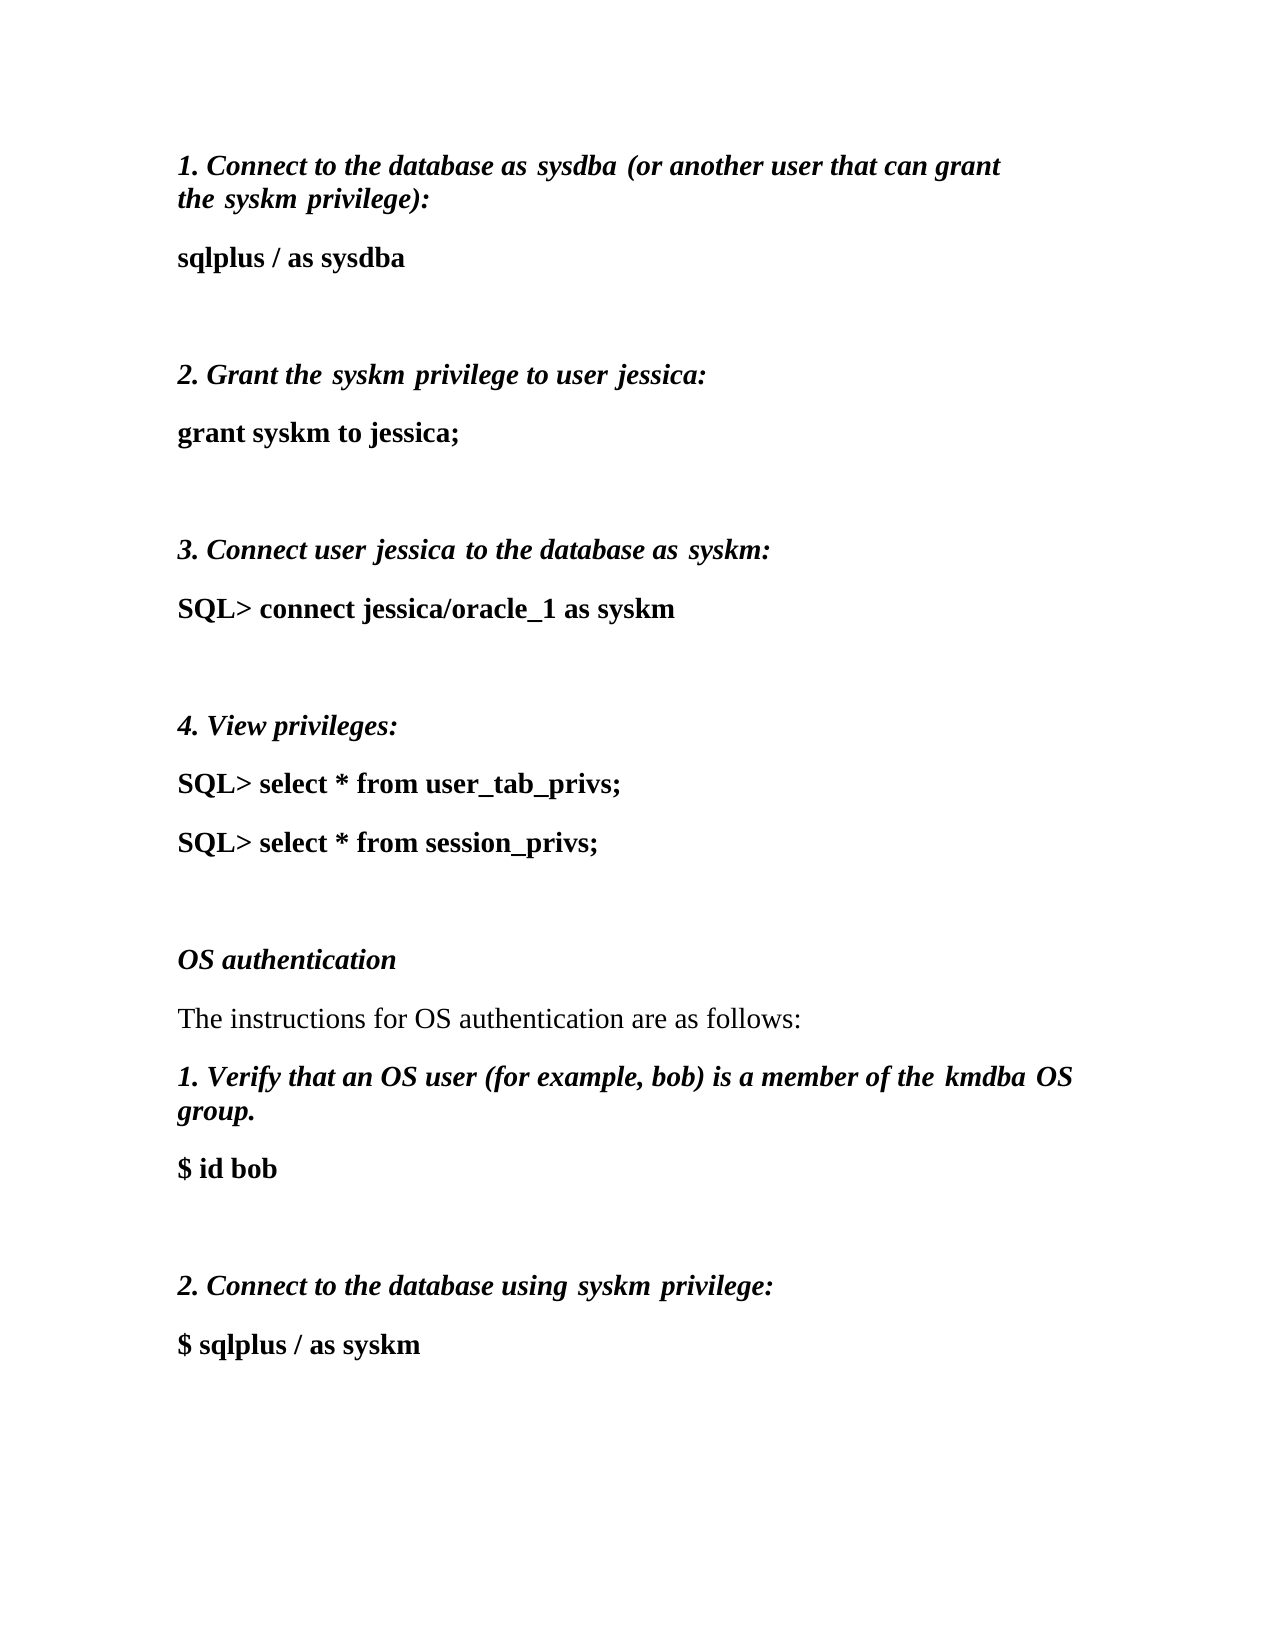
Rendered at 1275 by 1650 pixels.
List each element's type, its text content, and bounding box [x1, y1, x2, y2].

text The instructions for OS authentication are as follows: [177, 1001, 1098, 1034]
text $ id bob [177, 1151, 1098, 1185]
text 4. View privileges: [177, 708, 1098, 742]
text 1. Verify that an OS user (for example, bob) is a member of the kmdba OS group. [177, 1059, 1098, 1126]
text sqlplus / as sysdba [177, 240, 1098, 273]
text grant syskm to jessica; [177, 415, 1098, 449]
text 3. Connect user jessica to the database as syskm: [177, 532, 1098, 566]
text 2. Grant the syskm privilege to user jessica: [177, 357, 1098, 390]
text $ sqlplus / as syskm [177, 1327, 1098, 1361]
text OS authentication [177, 942, 1098, 976]
text SQL> connect jessica/oracle_1 as syskm [177, 591, 1098, 624]
text 2. Connect to the database using syskm privilege: [177, 1268, 1098, 1302]
text SQL> select * from user_tab_privs; [177, 767, 1098, 800]
text SQL> select * from session_privs; [177, 825, 1098, 859]
text 1. Connect to the database as sysdba (or another user that can grant the syskm privilege): [177, 148, 1098, 215]
